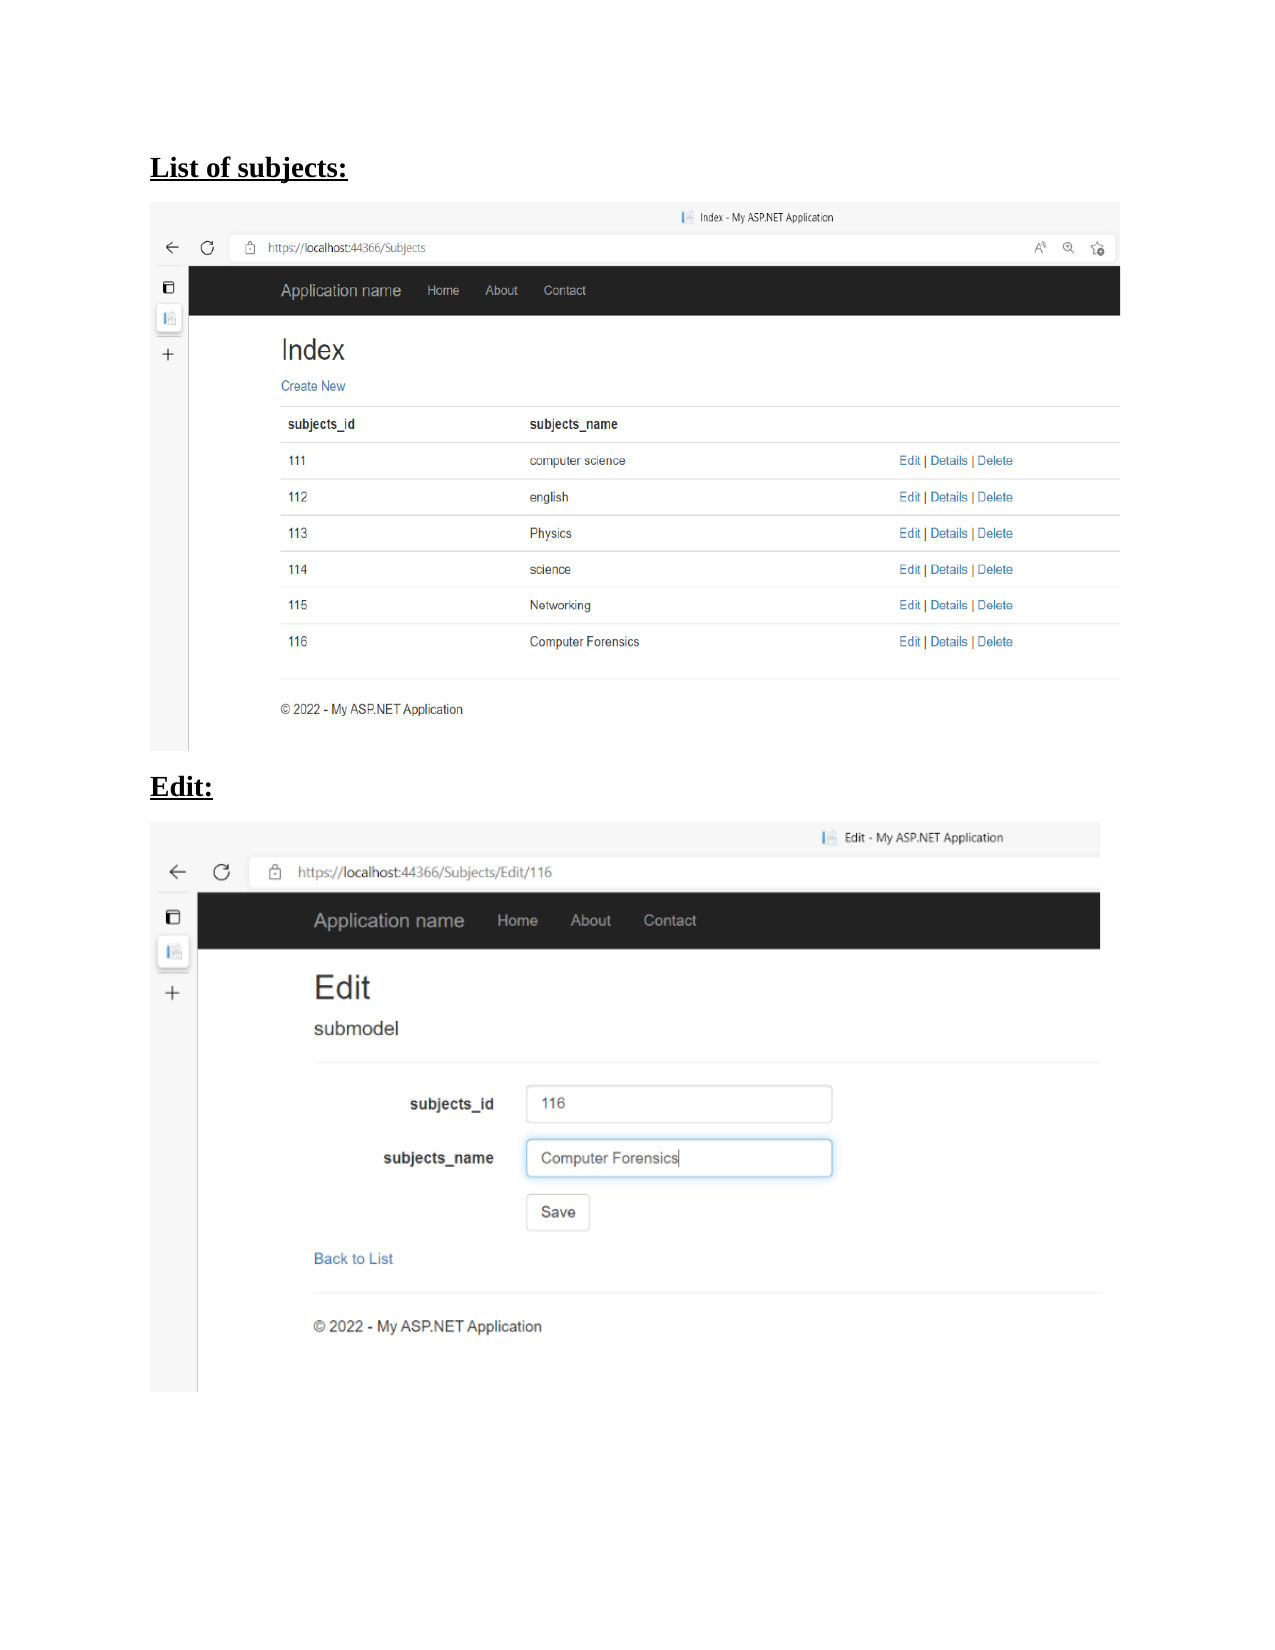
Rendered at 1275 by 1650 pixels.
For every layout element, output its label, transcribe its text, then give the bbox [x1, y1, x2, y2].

text Edit: [150, 769, 1125, 803]
picture [150, 822, 1100, 1392]
text List of subjects: [150, 150, 1125, 183]
picture [150, 202, 1121, 751]
